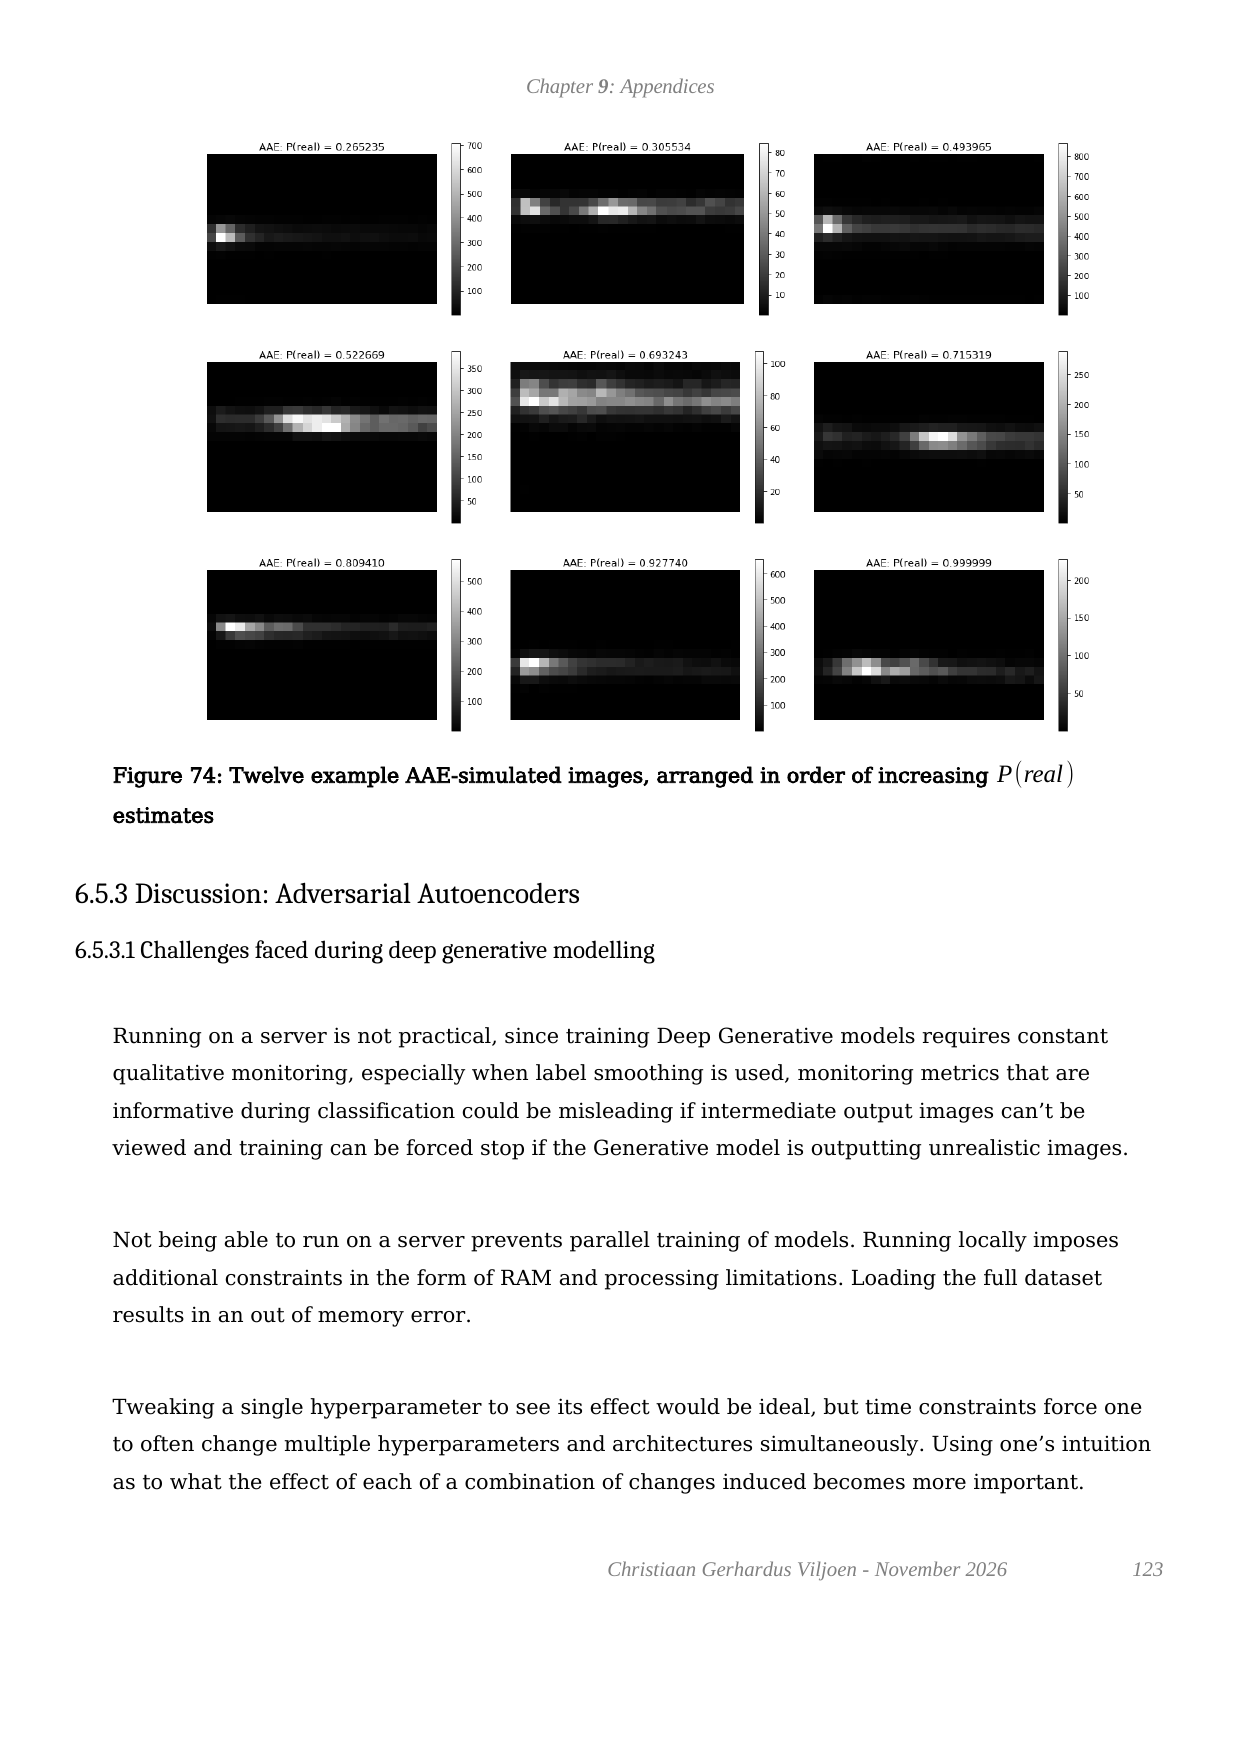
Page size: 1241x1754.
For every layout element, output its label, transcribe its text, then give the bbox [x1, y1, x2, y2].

text Figure 74: Twelve example AAE-simulated images, arranged in order of increasing estimates [112, 759, 1165, 827]
text Tweaking a single hyperparameter to see its effect would be ideal, but time constraints force one to often change multiple hyperparameters and architectures simultaneously. Using one’s intuition as to what the effect of each of a combination of changes induced becomes more important. [112, 1393, 1165, 1493]
picture [183, 343, 1095, 531]
picture [183, 135, 1095, 323]
picture [183, 551, 1095, 739]
subtitle Challenges faced during deep generative modelling [75, 936, 1165, 964]
subtitle Discussion: Adversarial Autoencoders [75, 877, 1165, 911]
text Not being able to run on a server prevents parallel training of models. Running locally imposes additional constraints in the form of RAM and processing limitations. Loading the full dataset results in an out of memory error. [112, 1227, 1165, 1327]
text Running on a server is not practical, since training Deep Generative models requires constant qualitative monitoring, especially when label smoothing is used, monitoring metrics that are informative during classification could be misleading if intermediate output images can’t be viewed and training can be forced stop if the Generative model is outputting unrealistic images. [112, 1023, 1165, 1160]
